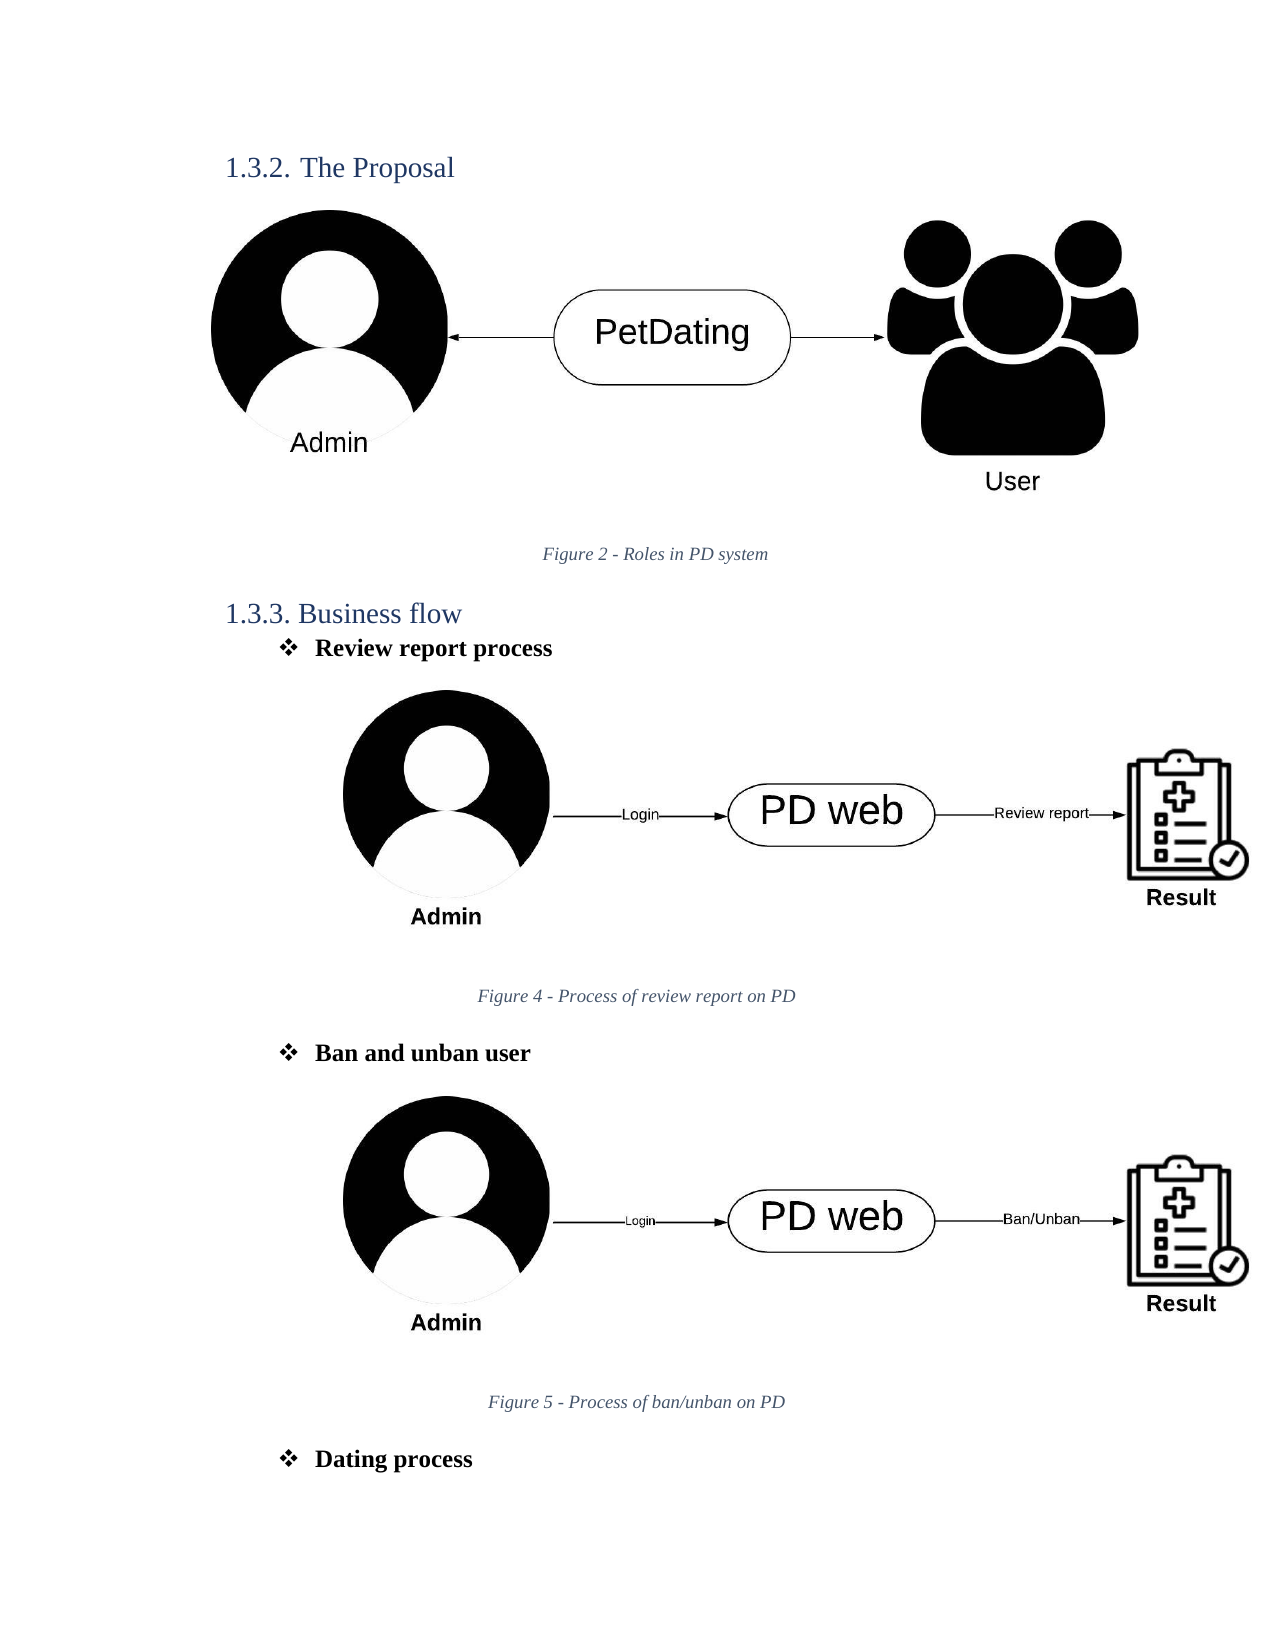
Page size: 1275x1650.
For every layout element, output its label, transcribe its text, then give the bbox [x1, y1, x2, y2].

text Figure 3 - Roles in PD system [187, 543, 1125, 565]
picture [315, 1069, 1275, 1373]
text Figure 4 - Process of review report on PD [150, 985, 1125, 1007]
subtitle The Proposal [225, 150, 1125, 183]
subtitle 1.3.3. Business flow [225, 596, 1125, 630]
list Dating process [277, 1444, 1125, 1473]
picture [315, 663, 1275, 967]
list Ban and unban user [277, 1038, 1125, 1067]
picture [187, 186, 1163, 525]
list Review report process [277, 633, 1125, 661]
text Figure 5 - Process of ban/unban on PD [150, 1391, 1125, 1413]
